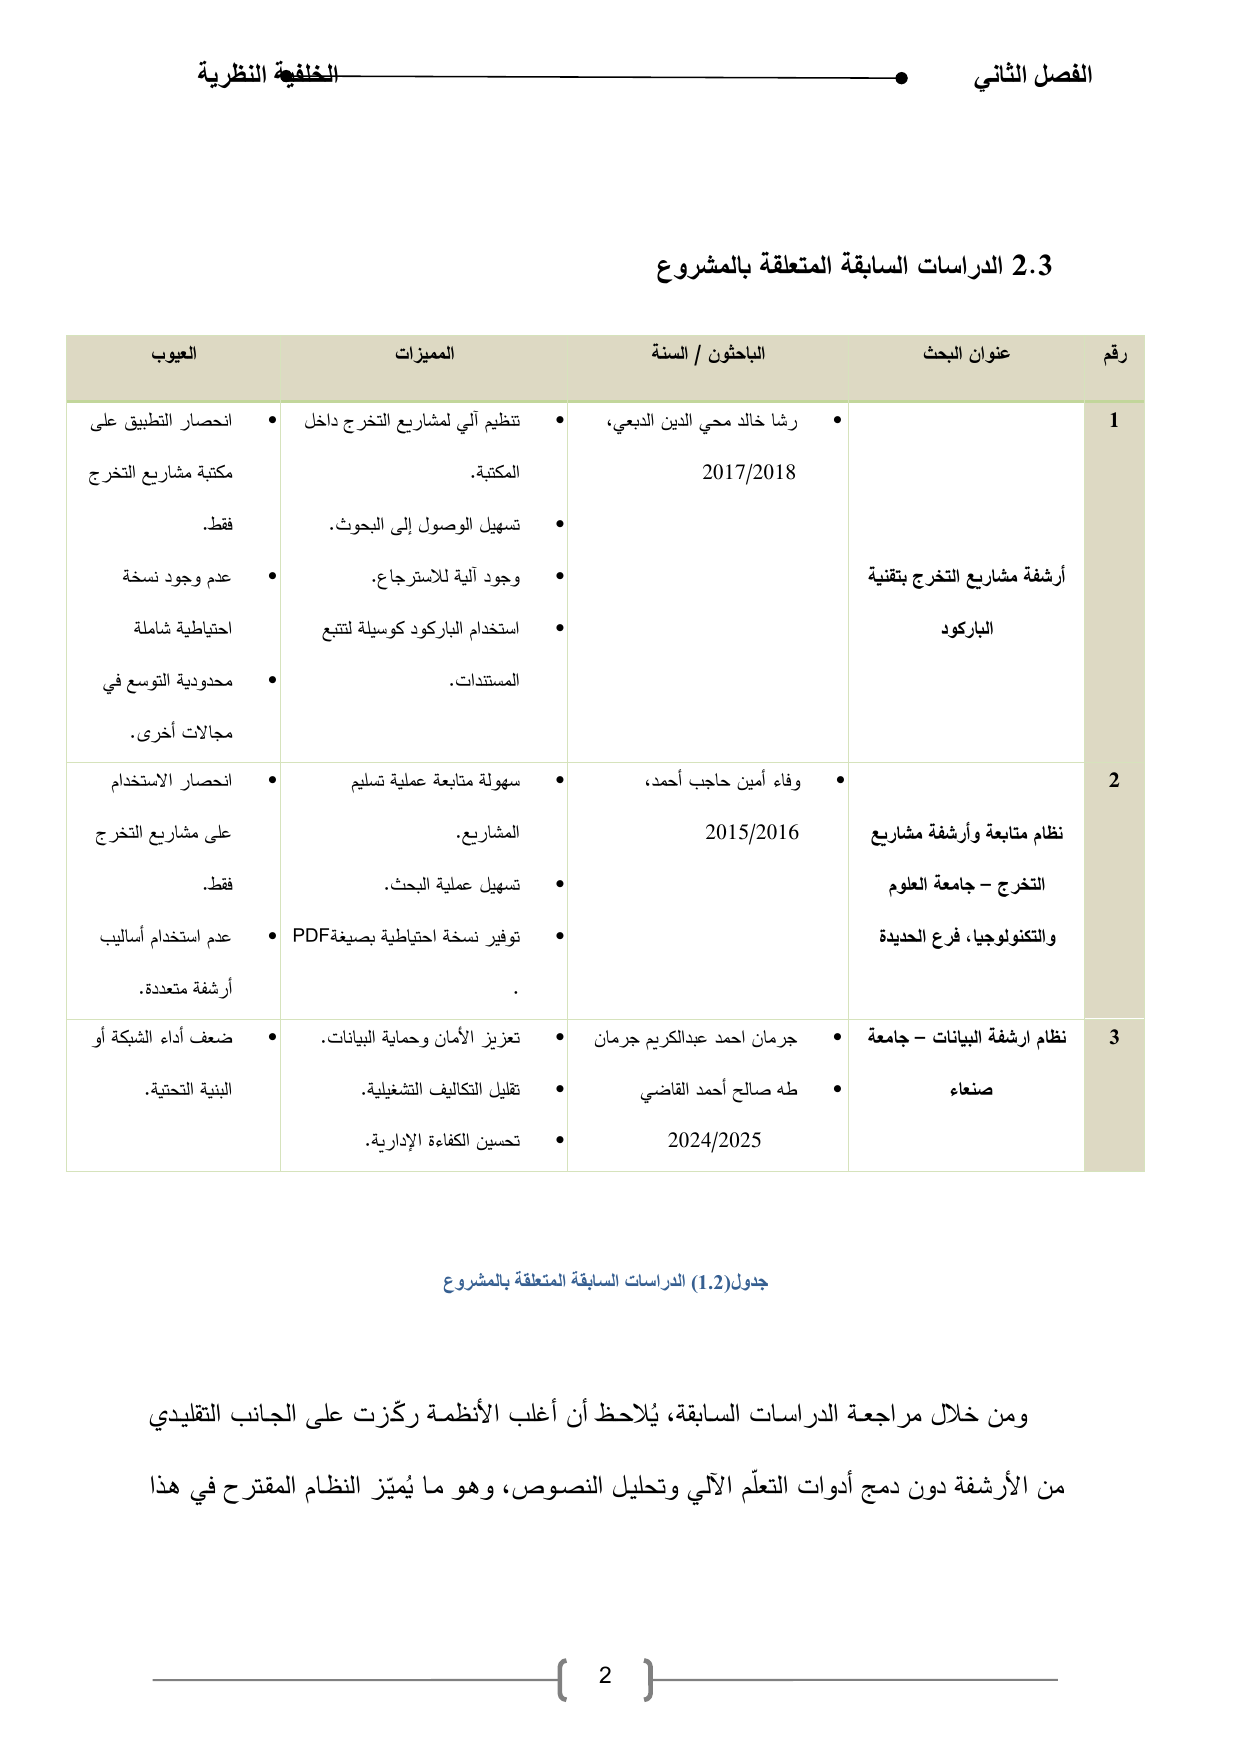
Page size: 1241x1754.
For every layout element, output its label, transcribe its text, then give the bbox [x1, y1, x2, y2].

table_header عنوان البحث [849, 336, 1084, 400]
table_cell انحصار الاستخدام على مشاريع التخرج فقط. عدم استخدام أساليب أرشفة متعددة. [67, 763, 280, 1018]
table_cell رشا خالد محي الدين الدبعي، 2017/2018 [568, 403, 848, 762]
table_cell 1 [1085, 403, 1144, 762]
subtitle جدول(1.2) الدراسات السابقة المتعلقة بالمشروع [148, 1269, 1063, 1294]
table_cell 2 [1085, 763, 1144, 1018]
table_header رقم [1085, 336, 1144, 400]
table_header المميزات [281, 336, 567, 400]
table_cell تعزيز الأمان وحماية البيانات. تقليل التكاليف التشغيلية. تحسين الكفاءة الإدارية. [281, 1020, 567, 1171]
text 2.3 الدراسات السابقة المتعلقة بالمشروع [148, 241, 1063, 289]
table_cell انحصار التطبيق على مكتبة مشاريع التخرج فقط. عدم وجود نسخة احتياطية شاملة محدودية التوسع في مجالات أخرى. [67, 403, 280, 762]
table_cell أرشفة مشاريع التخرج بتقنية الباركود [849, 403, 1084, 762]
table_cell تنظيم آلي لمشاريع التخرج داخل المكتبة. تسهيل الوصول إلى البحوث. وجود آلية للاسترجاع. استخدام الباركود كوسيلة لتتبع المستندات. [281, 403, 567, 762]
table_cell نظام ارشفة البيانات – جامعة صنعاء [849, 1020, 1084, 1171]
table_cell وفاء أمين حاجب أحمد، 2015/2016 [568, 763, 848, 1018]
table_cell جرمان احمد عبدالكريم جرمان طه صالح أحمد القاضي 2024/2025 [568, 1020, 848, 1171]
table_cell 3 [1085, 1020, 1144, 1171]
table_cell ضعف أداء الشبكة أو البنية التحتية. [67, 1020, 280, 1171]
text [148, 1389, 1063, 1510]
table_cell نظام متابعة وأرشفة مشاريع التخرج – جامعة العلوم والتكنولوجيا، فرع الحديدة [849, 763, 1084, 1018]
table_cell سهولة متابعة عملية تسليم المشاريع. تسهيل عملية البحث. توفير نسخة احتياطية بصيغةPDF . [281, 763, 567, 1018]
table_header الباحثون / السنة [568, 336, 848, 400]
table_header العيوب [67, 336, 280, 400]
